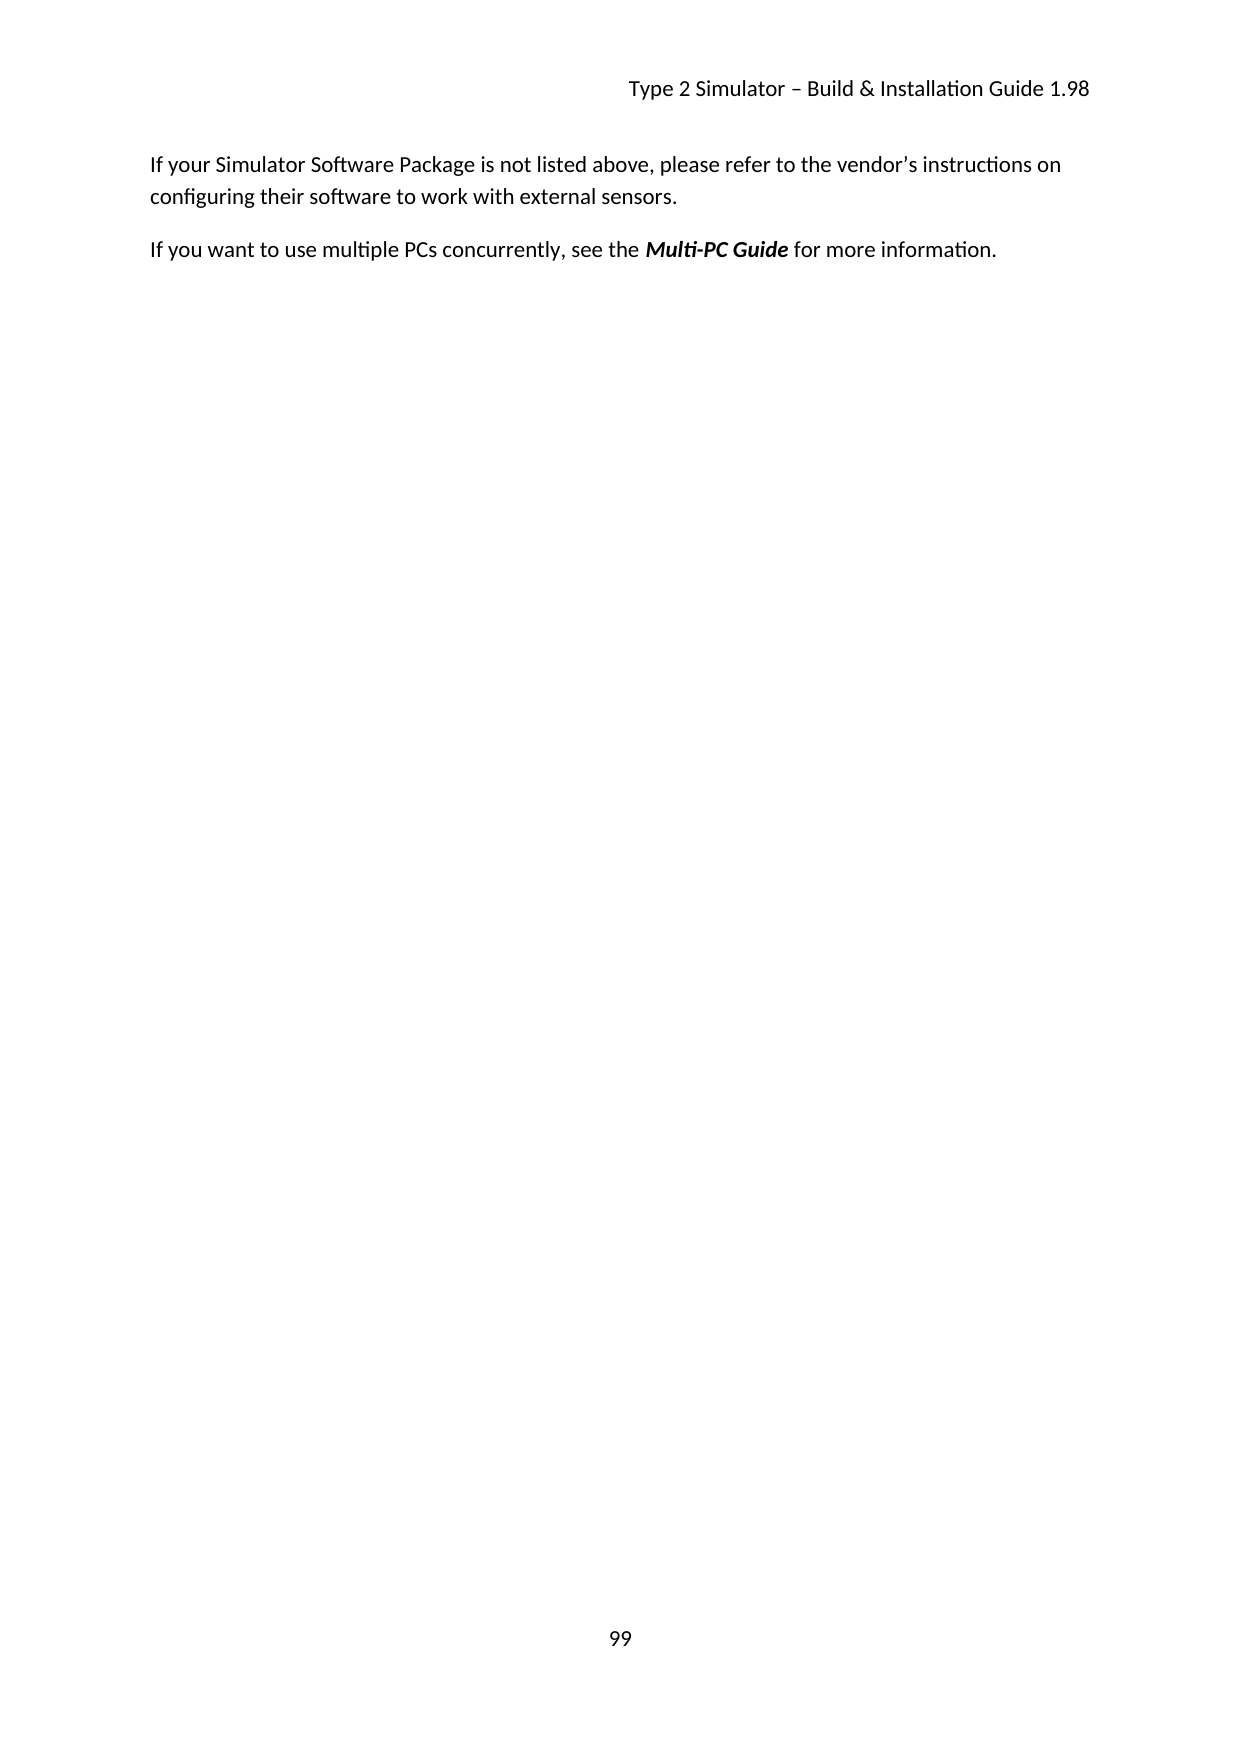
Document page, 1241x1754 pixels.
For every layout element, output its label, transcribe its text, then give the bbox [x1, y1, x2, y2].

text If you want to use multiple PCs concurrently, see the Multi-PC Guide for more information. [150, 235, 1090, 263]
text If your Simulator Software Package is not listed above, please refer to the vendor’s instructions on configuring their software to work with external sensors. [150, 150, 1090, 210]
